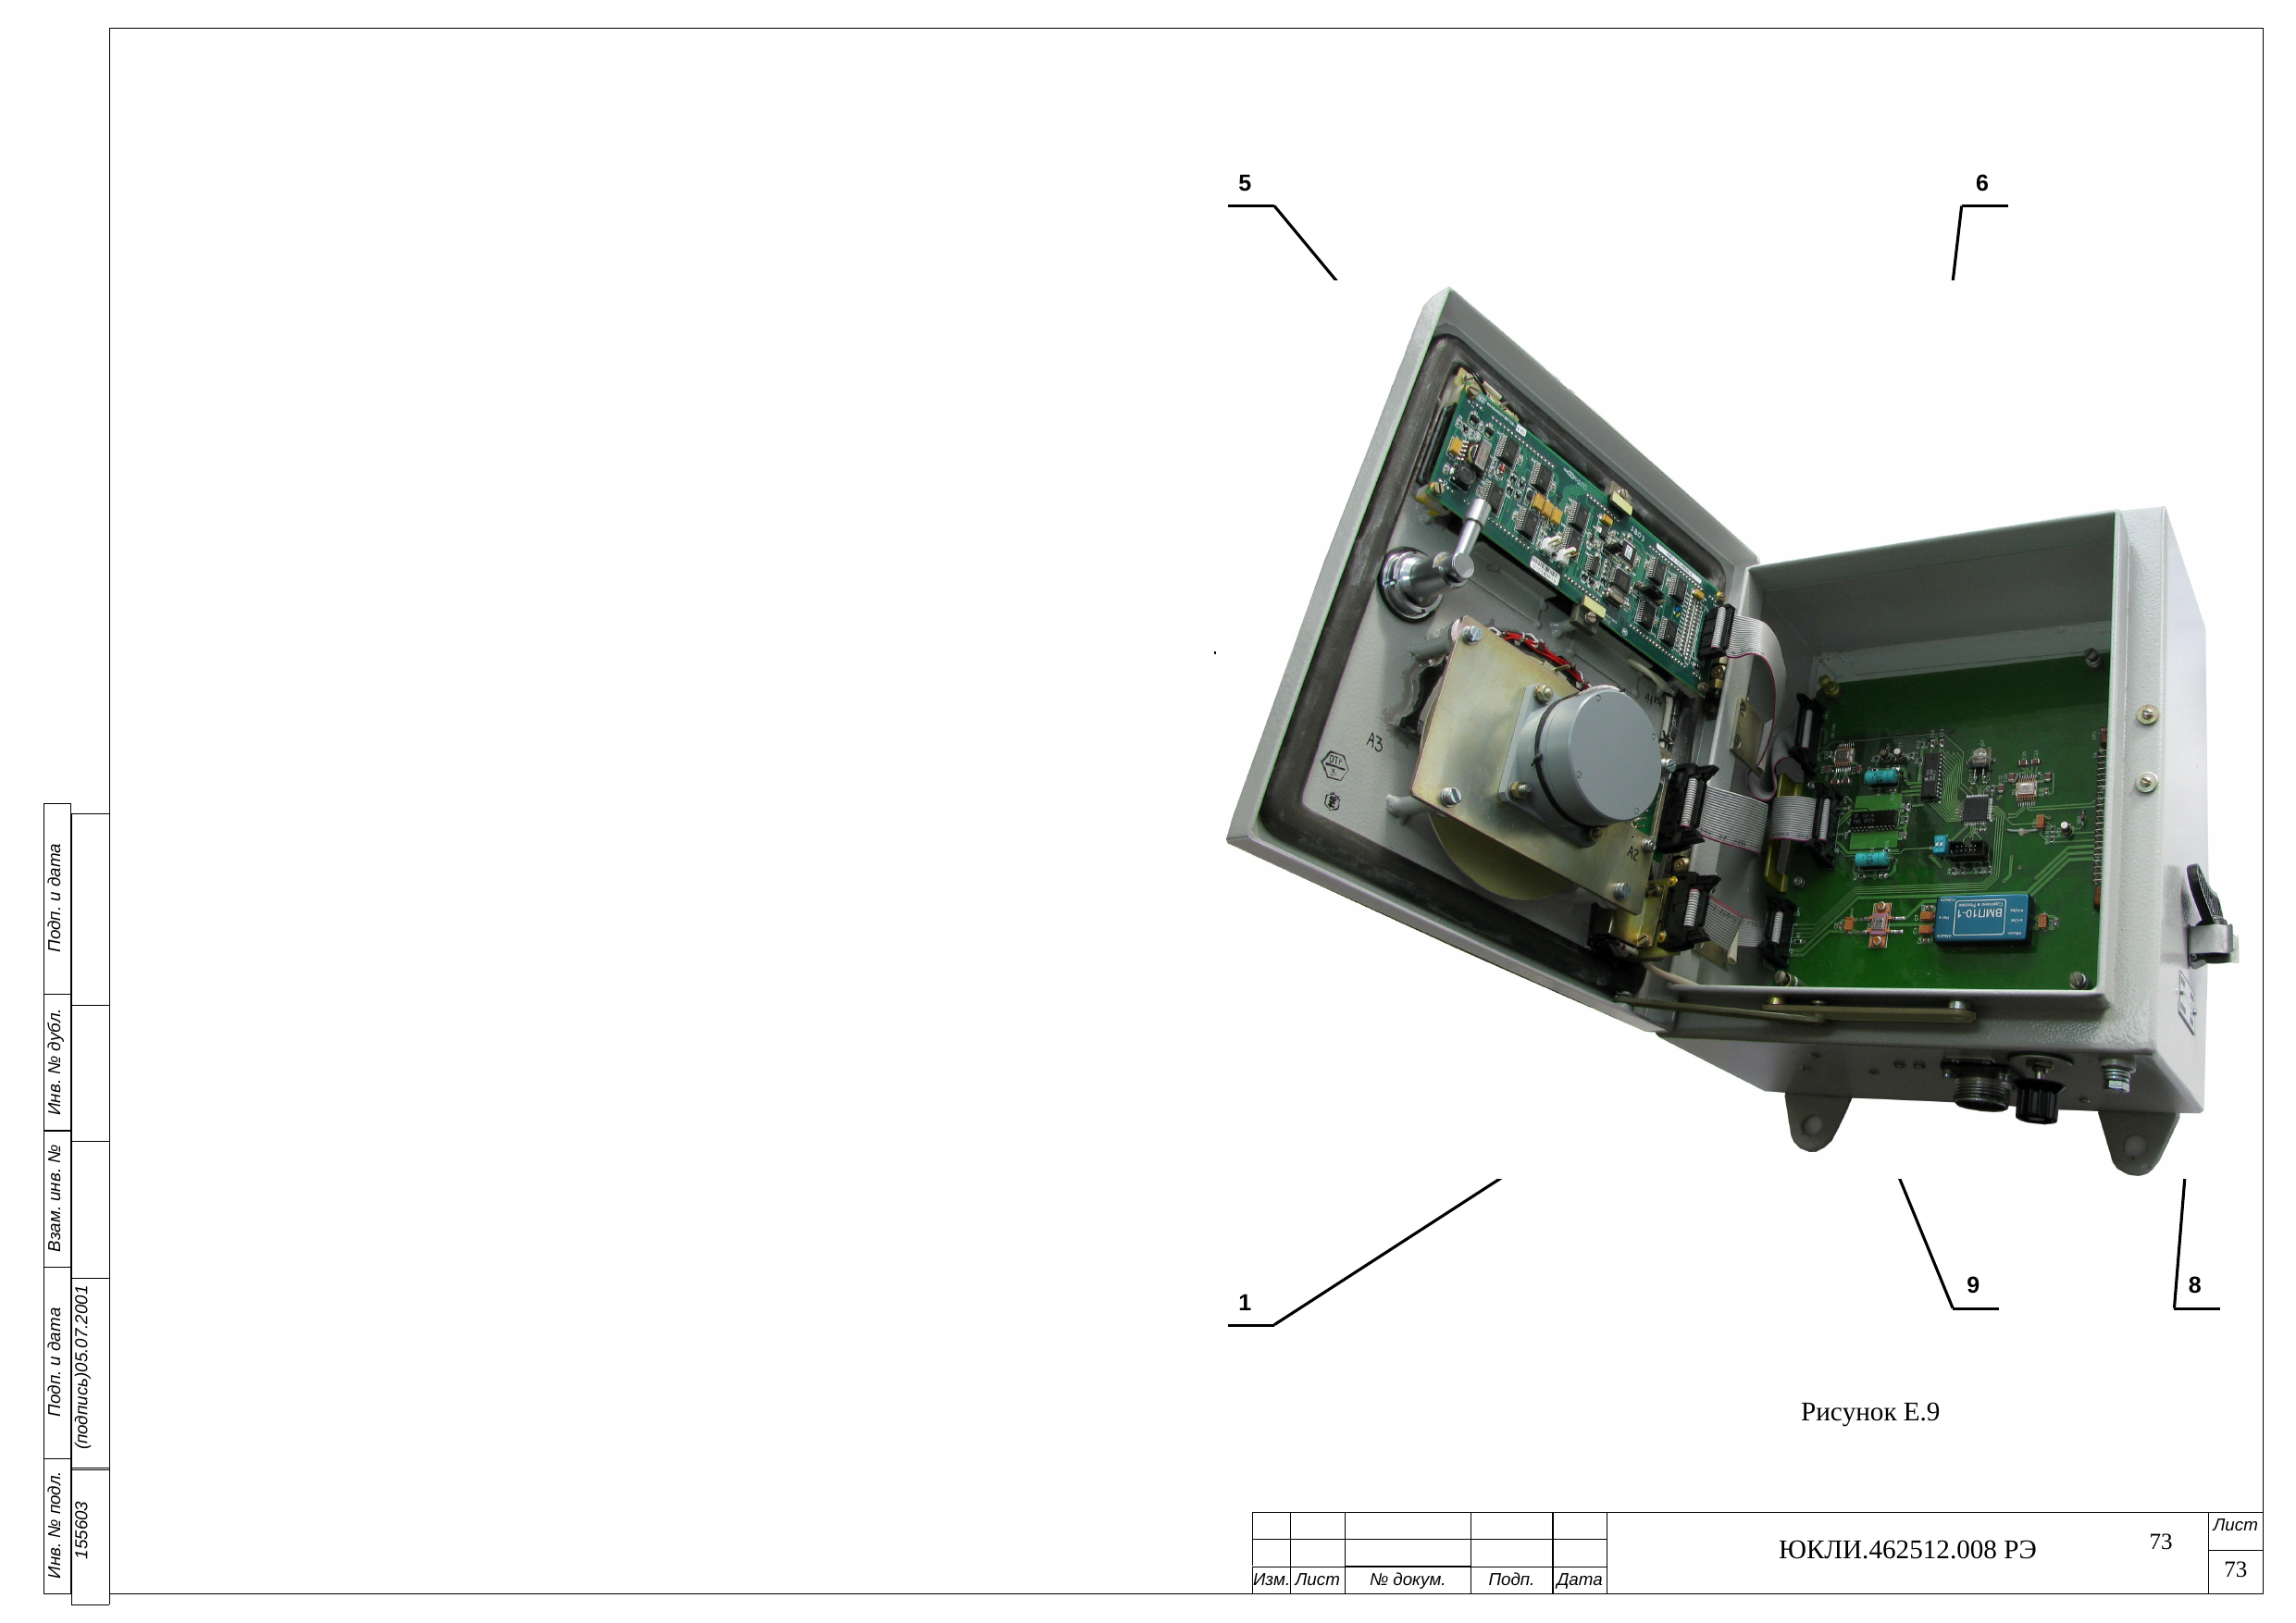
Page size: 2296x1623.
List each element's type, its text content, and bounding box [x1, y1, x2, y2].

picture [1216, 280, 2240, 1179]
text Рисунок Е.9 [82, 1395, 1940, 1427]
